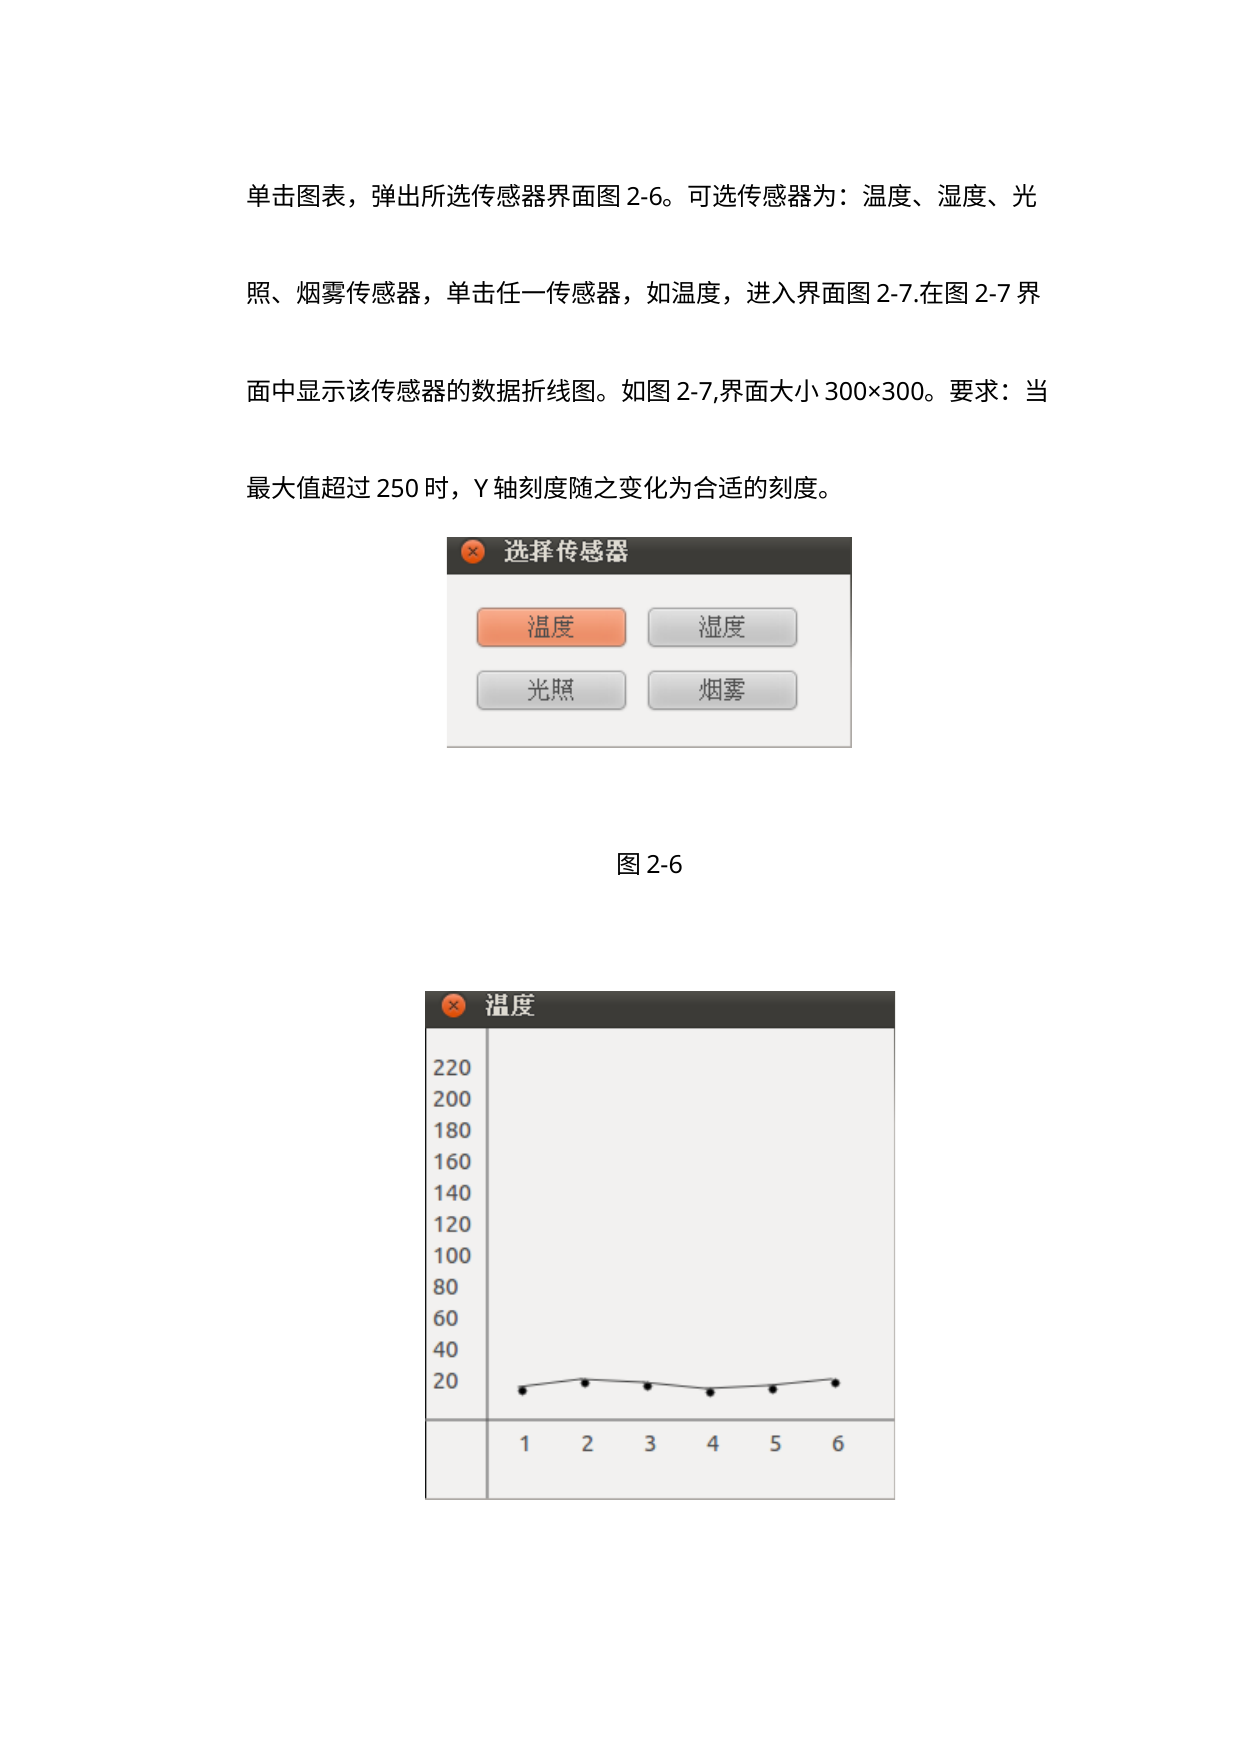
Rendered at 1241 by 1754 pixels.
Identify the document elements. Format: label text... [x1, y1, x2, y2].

picture [425, 991, 896, 1500]
picture [446, 537, 852, 748]
list 图2-6 [246, 830, 1053, 895]
list 单击图表，弹出所选传感器界面图2-6。可选传感器为：温度、湿度、光照、烟雾传感器，单击任一传感器，如温度，进入界面图2-7.在图2-7界面中显示该传感器的数据折线图。如图2-7,界面大小300×300。要求：当最大值超过250时，Y轴刻度随之变化为合适的刻度。 [246, 162, 1053, 519]
